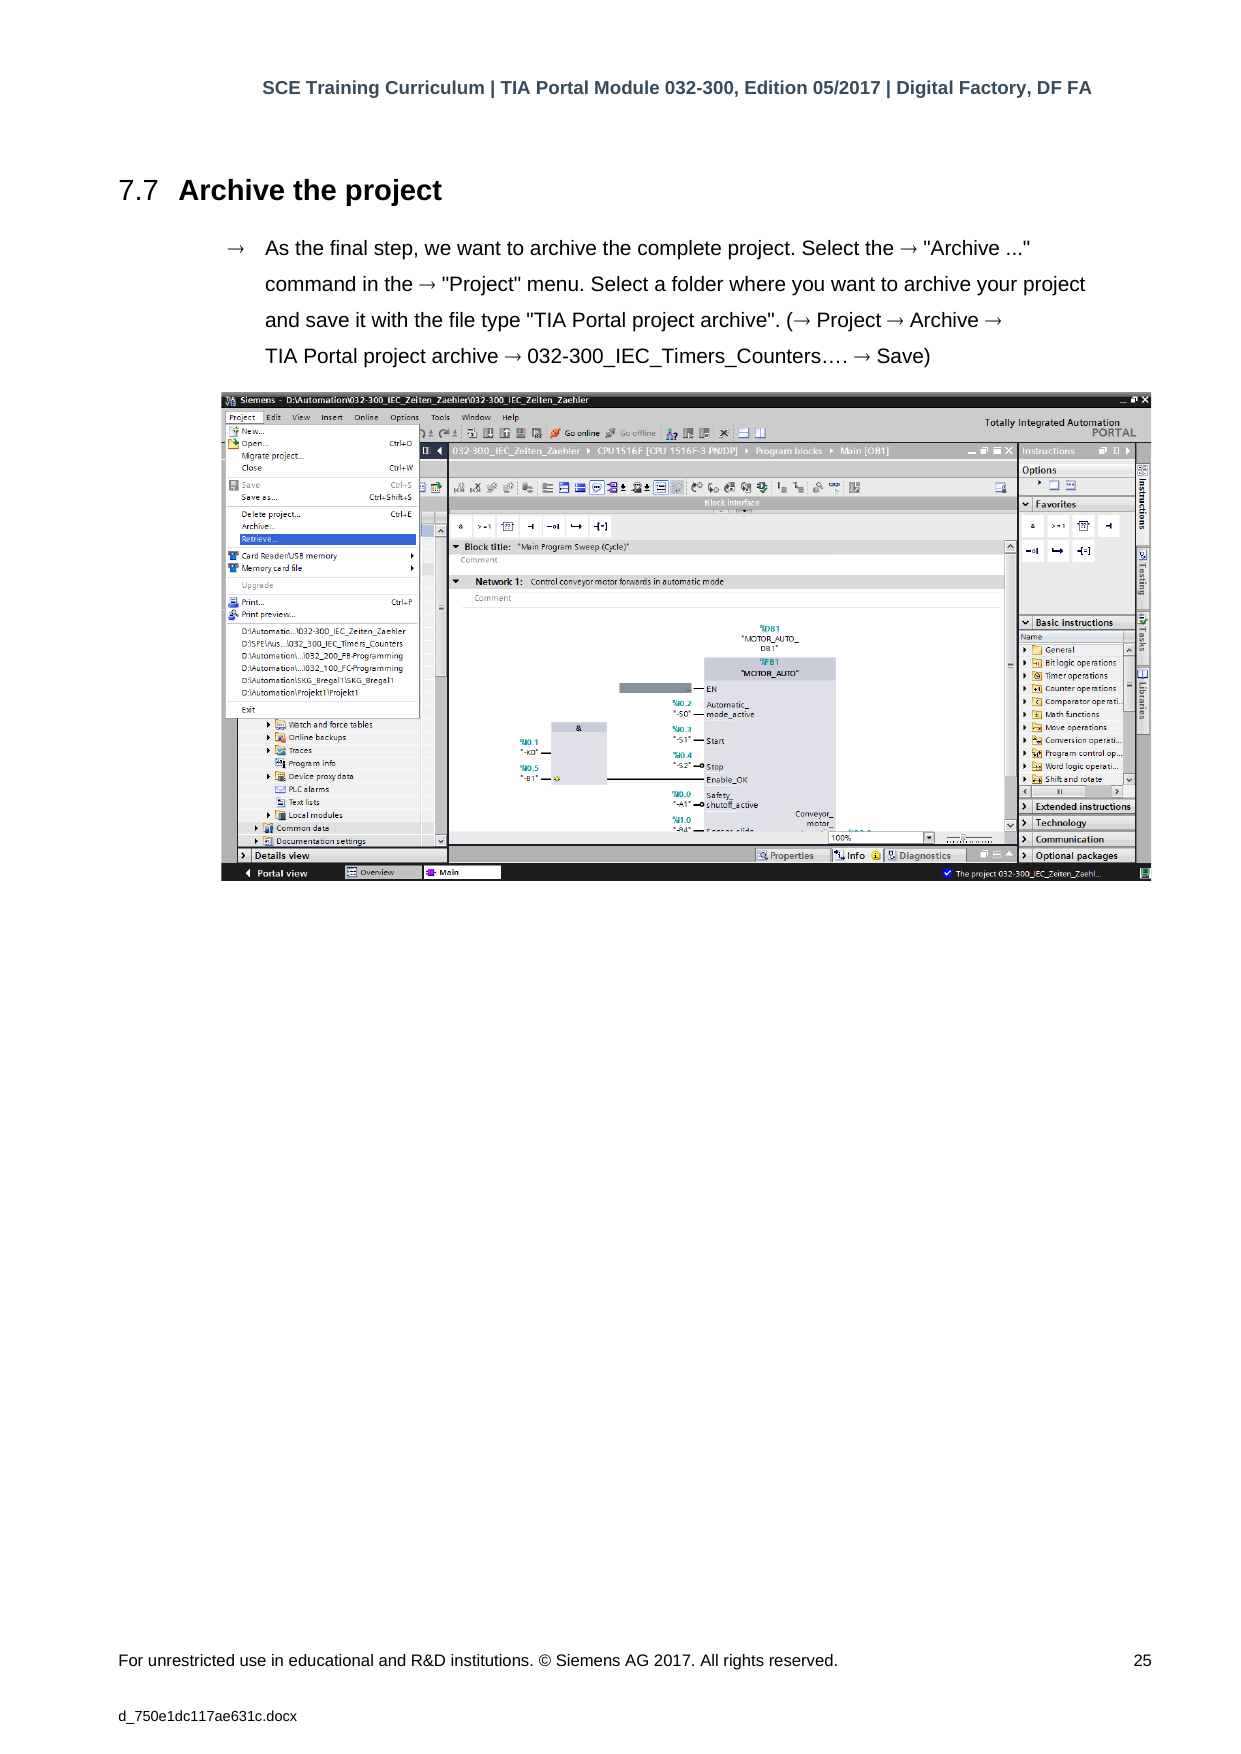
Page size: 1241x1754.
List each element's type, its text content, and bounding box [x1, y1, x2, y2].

picture [221, 392, 1152, 881]
text As the final step, we want to archive the complete project. Select the "Archive ..." command in the "Project" menu. Select a folder where you want to archive your project and save it with the file type "TIA Portal project archive". ( Project Archive TIA Portal project archive 032-300_IEC_Timers_Counters…. Save) [227, 236, 1092, 368]
subtitle Archive the project [118, 173, 1092, 206]
